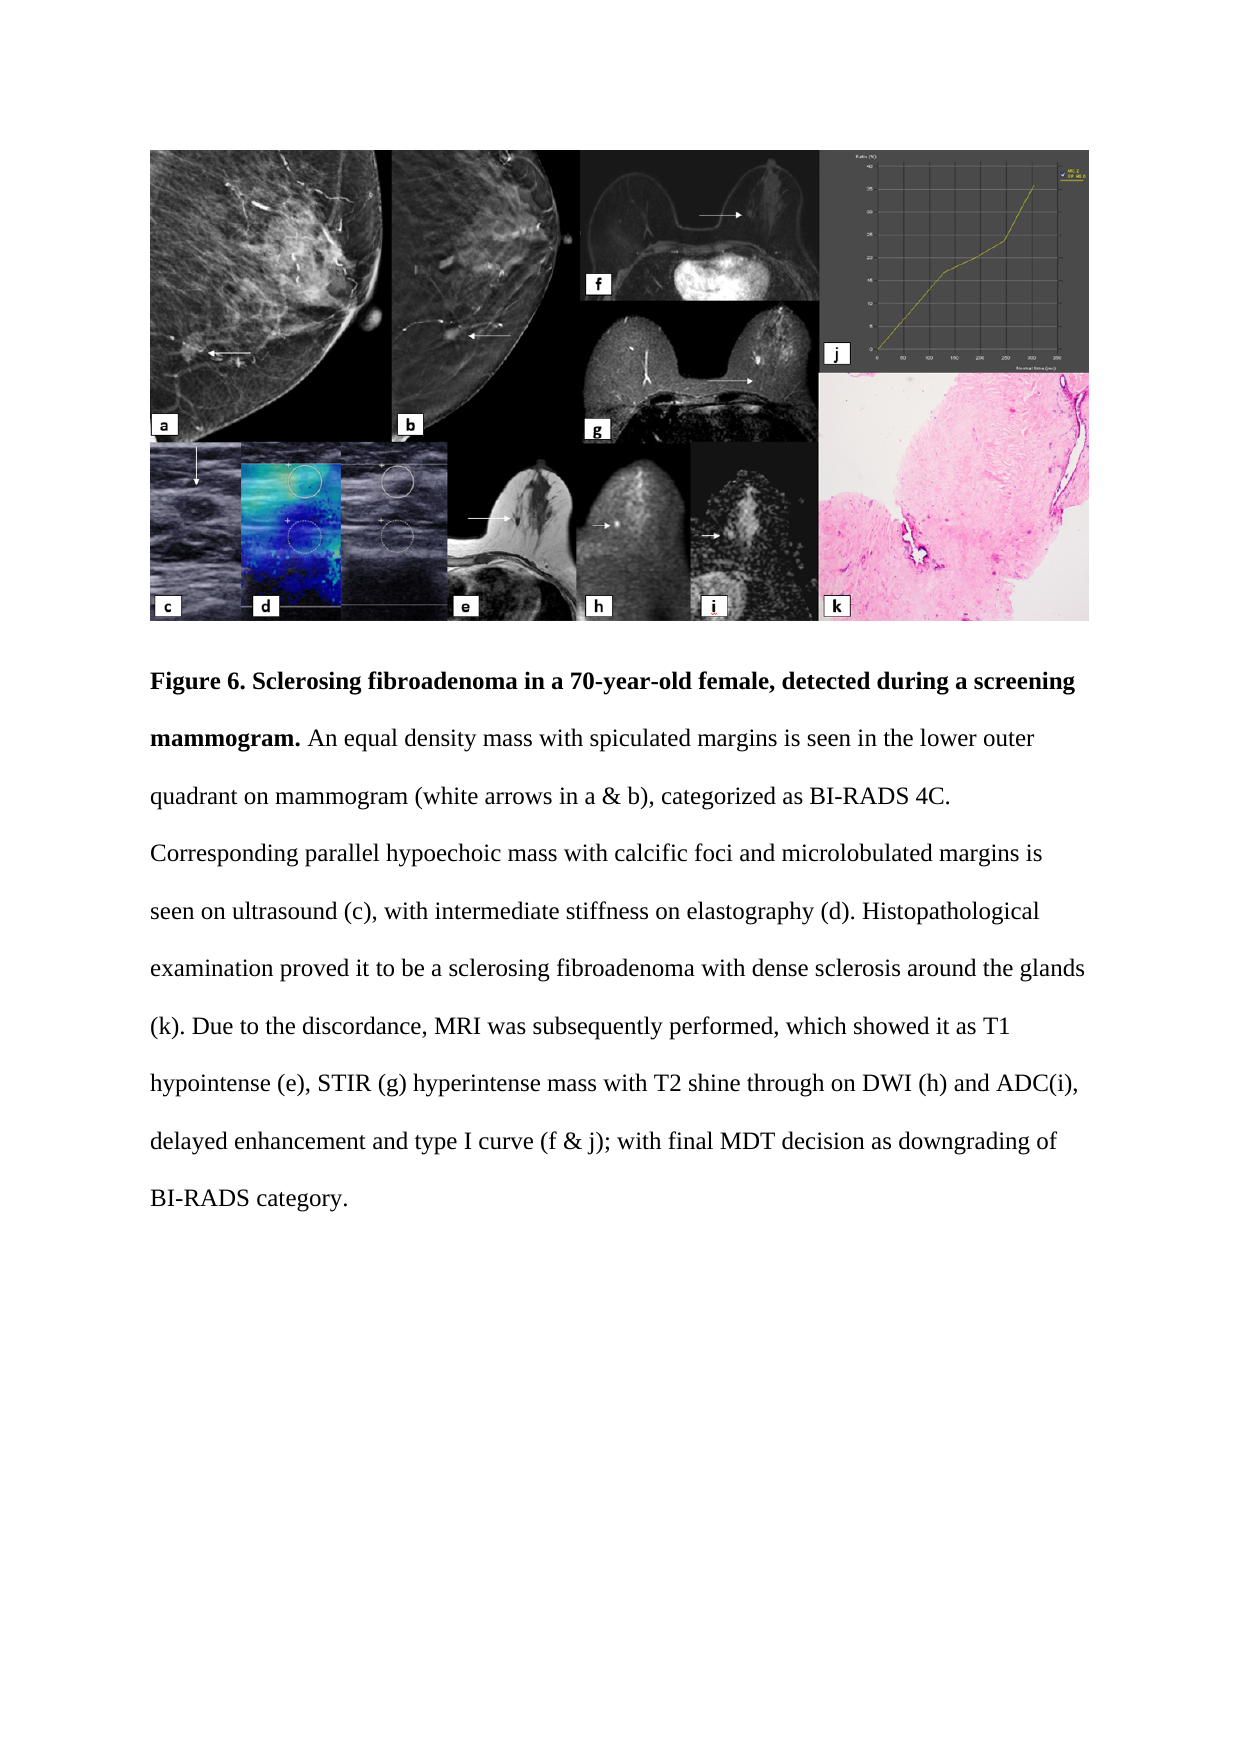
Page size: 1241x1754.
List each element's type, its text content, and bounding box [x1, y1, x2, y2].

text Figure 6. Sclerosing fibroadenoma in a 70-year-old female, detected during a screening mammogram. An equal density mass with spiculated margins is seen in the lower outer quadrant on mammogram (white arrows in a & b), categorized as BI-RADS 4C. Corresponding parallel hypoechoic mass with calcific foci and microlobulated margins is seen on ultrasound (c), with intermediate stiffness on elastography (d). Histopathological examination proved it to be a sclerosing fibroadenoma with dense sclerosis around the glands (k). Due to the discordance, MRI was subsequently performed, which showed it as T1 hypointense (e), STIR (g) hyperintense mass with T2 shine through on DWI (h) and ADC(i), delayed enhancement and type I curve (f & j); with final MDT decision as downgrading of BI-RADS category. [150, 666, 1090, 1212]
picture [150, 149, 1089, 621]
